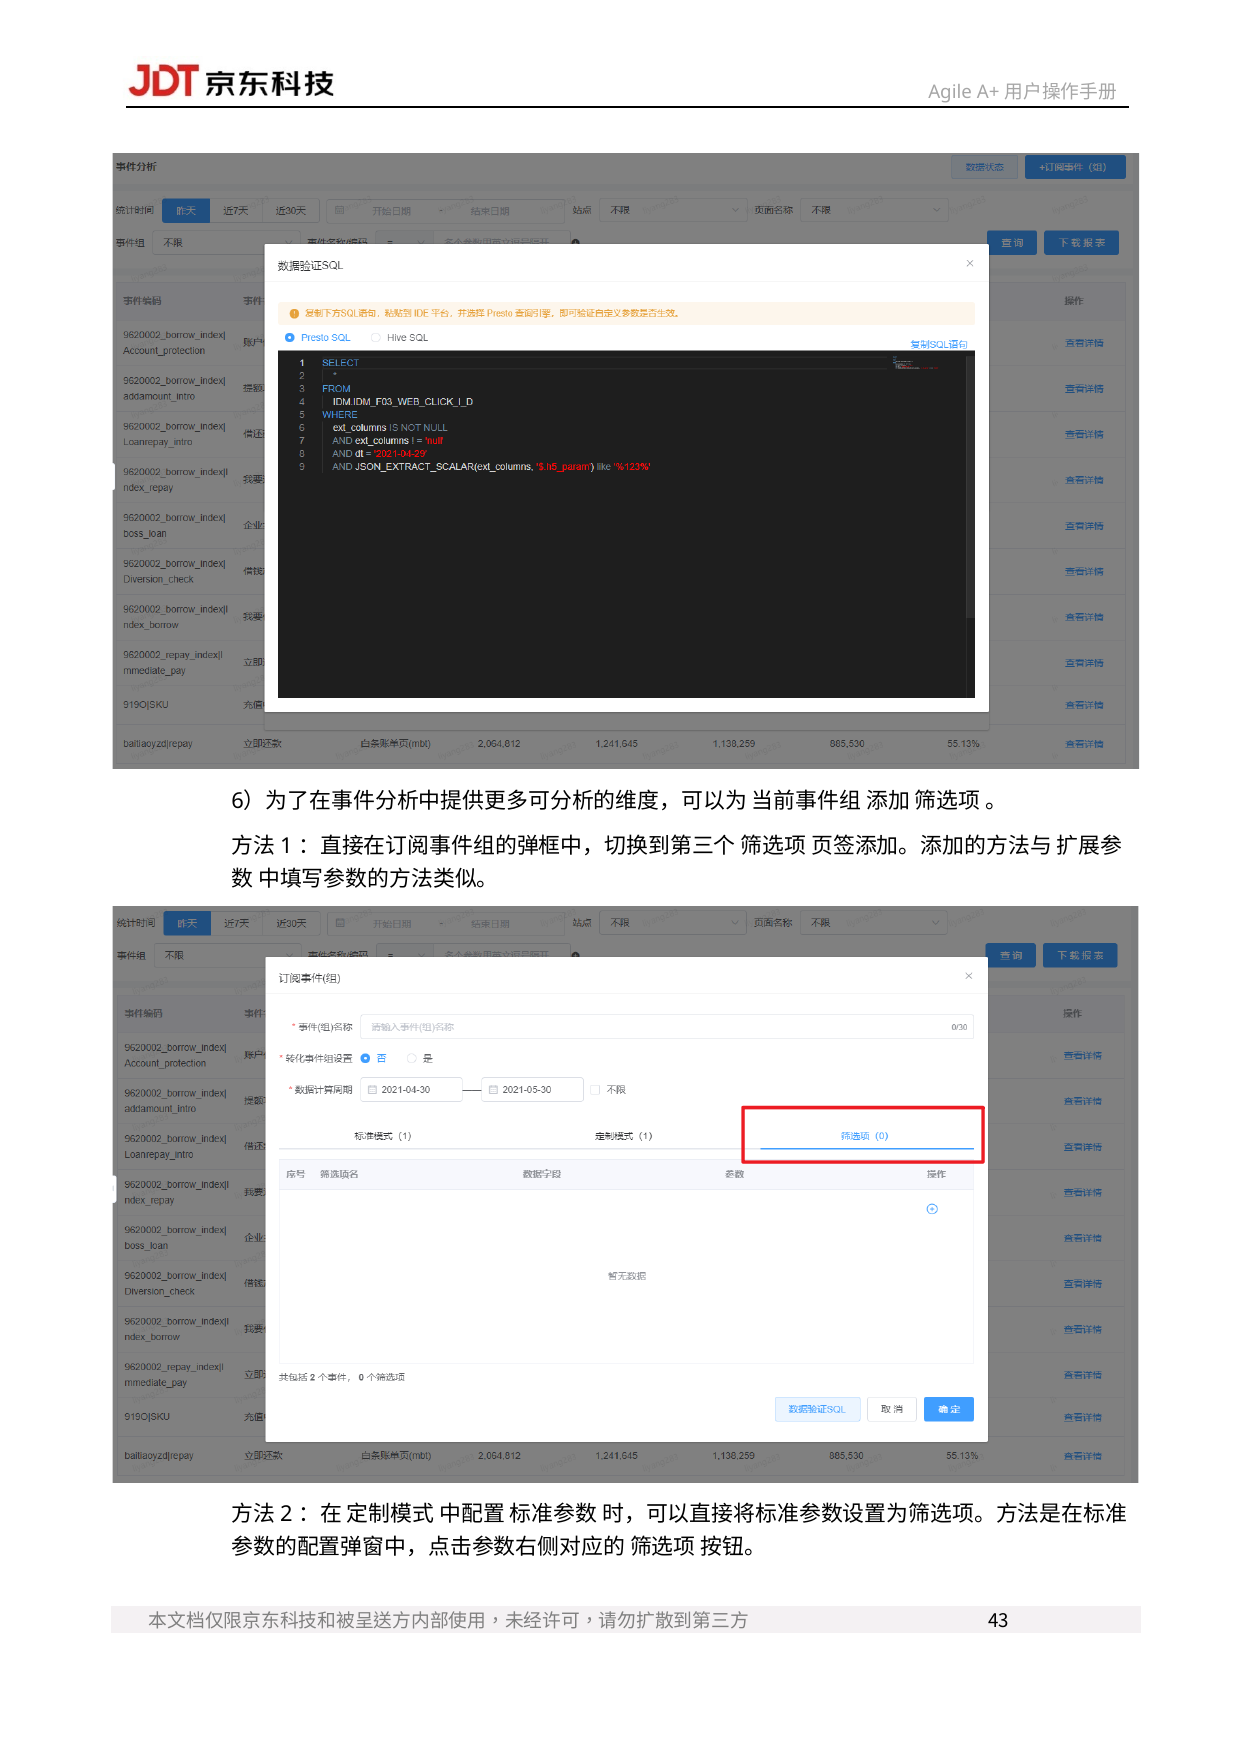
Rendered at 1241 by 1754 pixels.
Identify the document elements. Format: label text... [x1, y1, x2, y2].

picture [112, 906, 1139, 1483]
text 方法 1 ：直接在订阅事件组的弹框中，切换到第三个 筛选项 页签添加。添加的方法与 扩展参数 中填写参数的方法类似。 [231, 828, 1141, 893]
picture [112, 153, 1140, 769]
text 6）为了在事件分析中提供更多可分析的维度，可以为 当前事件组 添加 筛选项 。 [231, 783, 1141, 814]
picture [112, 56, 349, 104]
text 方法 2 ：在 定制模式 中配置 标准参数 时，可以直接将标准参数设置为筛选项。方法是在标准参数的配置弹窗中，点击参数右侧对应的 筛选项 按钮。 [231, 1496, 1141, 1561]
